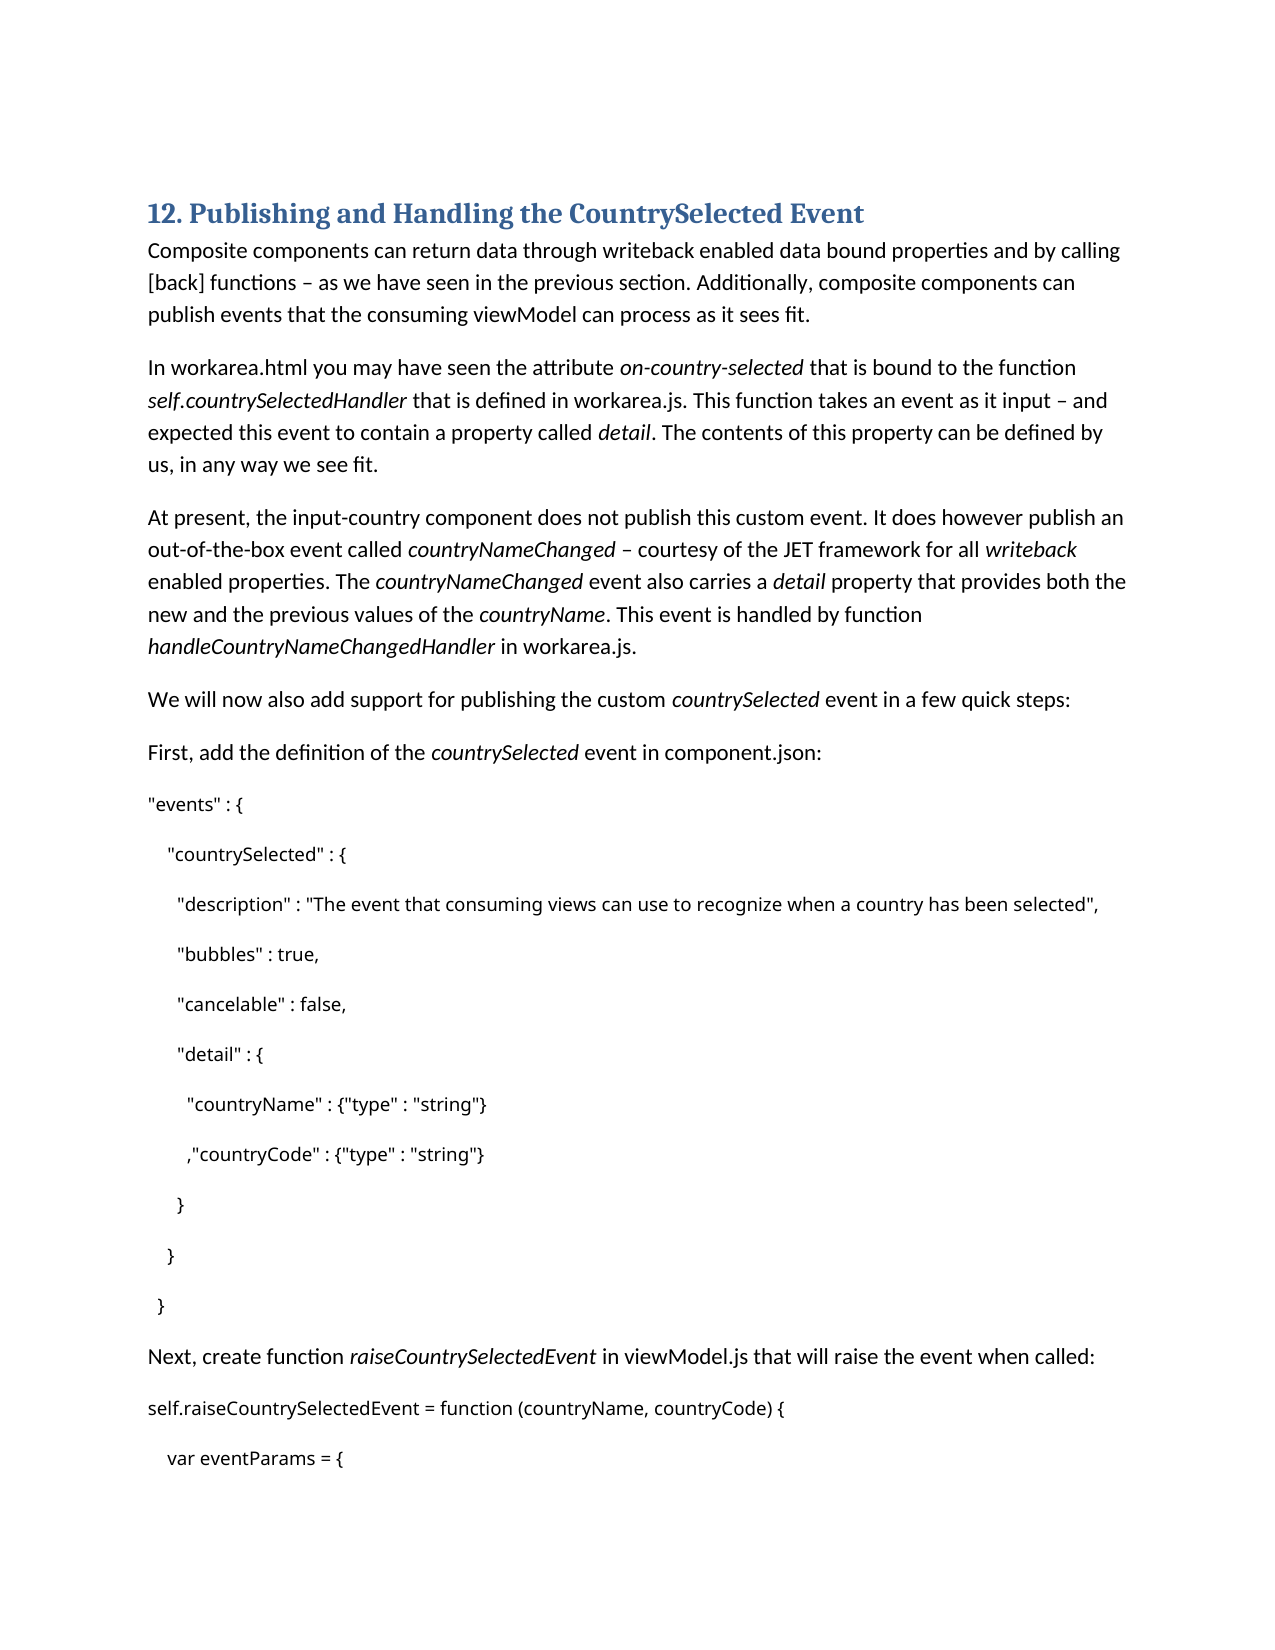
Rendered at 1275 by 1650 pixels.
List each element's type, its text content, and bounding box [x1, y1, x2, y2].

text "detail" : { [148, 1041, 1127, 1067]
text In workarea.html you may have seen the attribute on-country-selected that is bound to the function self.countrySelectedHandler that is defined in workarea.js. This function takes an event as it input – and expected this event to contain a property called detail. The contents of this property can be defined by us, in any way we see fit. [148, 353, 1127, 478]
text "description" : "The event that consuming views can use to recognize when a country has been selected", [148, 891, 1127, 917]
text } [148, 1242, 1127, 1267]
text ,"countryCode" : {"type" : "string"} [148, 1142, 1127, 1167]
text } [148, 1292, 1127, 1317]
text "cancelable" : false, [148, 991, 1127, 1017]
text self.raiseCountrySelectedEvent = function (countryName, countryCode) { [148, 1395, 1127, 1421]
text var eventParams = { [148, 1445, 1127, 1471]
text We will now also add support for publishing the custom countrySelected event in a few quick steps: [148, 685, 1127, 713]
text } [148, 1192, 1127, 1217]
text At present, the input-country component does not publish this custom event. It does however publish an out-of-the-box event called countryNameChanged – courtesy of the JET framework for all writeback enabled properties. The countryNameChanged event also carries a detail property that provides both the new and the previous values of the countryName. This event is handled by function handleCountryNameChangedHandler in workarea.js. [148, 503, 1127, 660]
text Composite components can return data through writeback enabled data bound properties and by calling [back] functions – as we have seen in the previous section. Additionally, composite components can publish events that the consuming viewModel can process as it sees fit. [148, 236, 1127, 328]
text "bubbles" : true, [148, 941, 1127, 967]
text "countrySelected" : { [148, 841, 1127, 867]
text "countryName" : {"type" : "string"} [148, 1092, 1127, 1117]
text Next, create function raiseCountrySelectedEvent in viewModel.js that will raise the event when called: [148, 1342, 1127, 1370]
text "events" : { [148, 791, 1127, 816]
text First, add the definition of the countrySelected event in component.json: [148, 738, 1127, 766]
subtitle 12. Publishing and Handling the CountrySelected Event [148, 198, 1127, 231]
